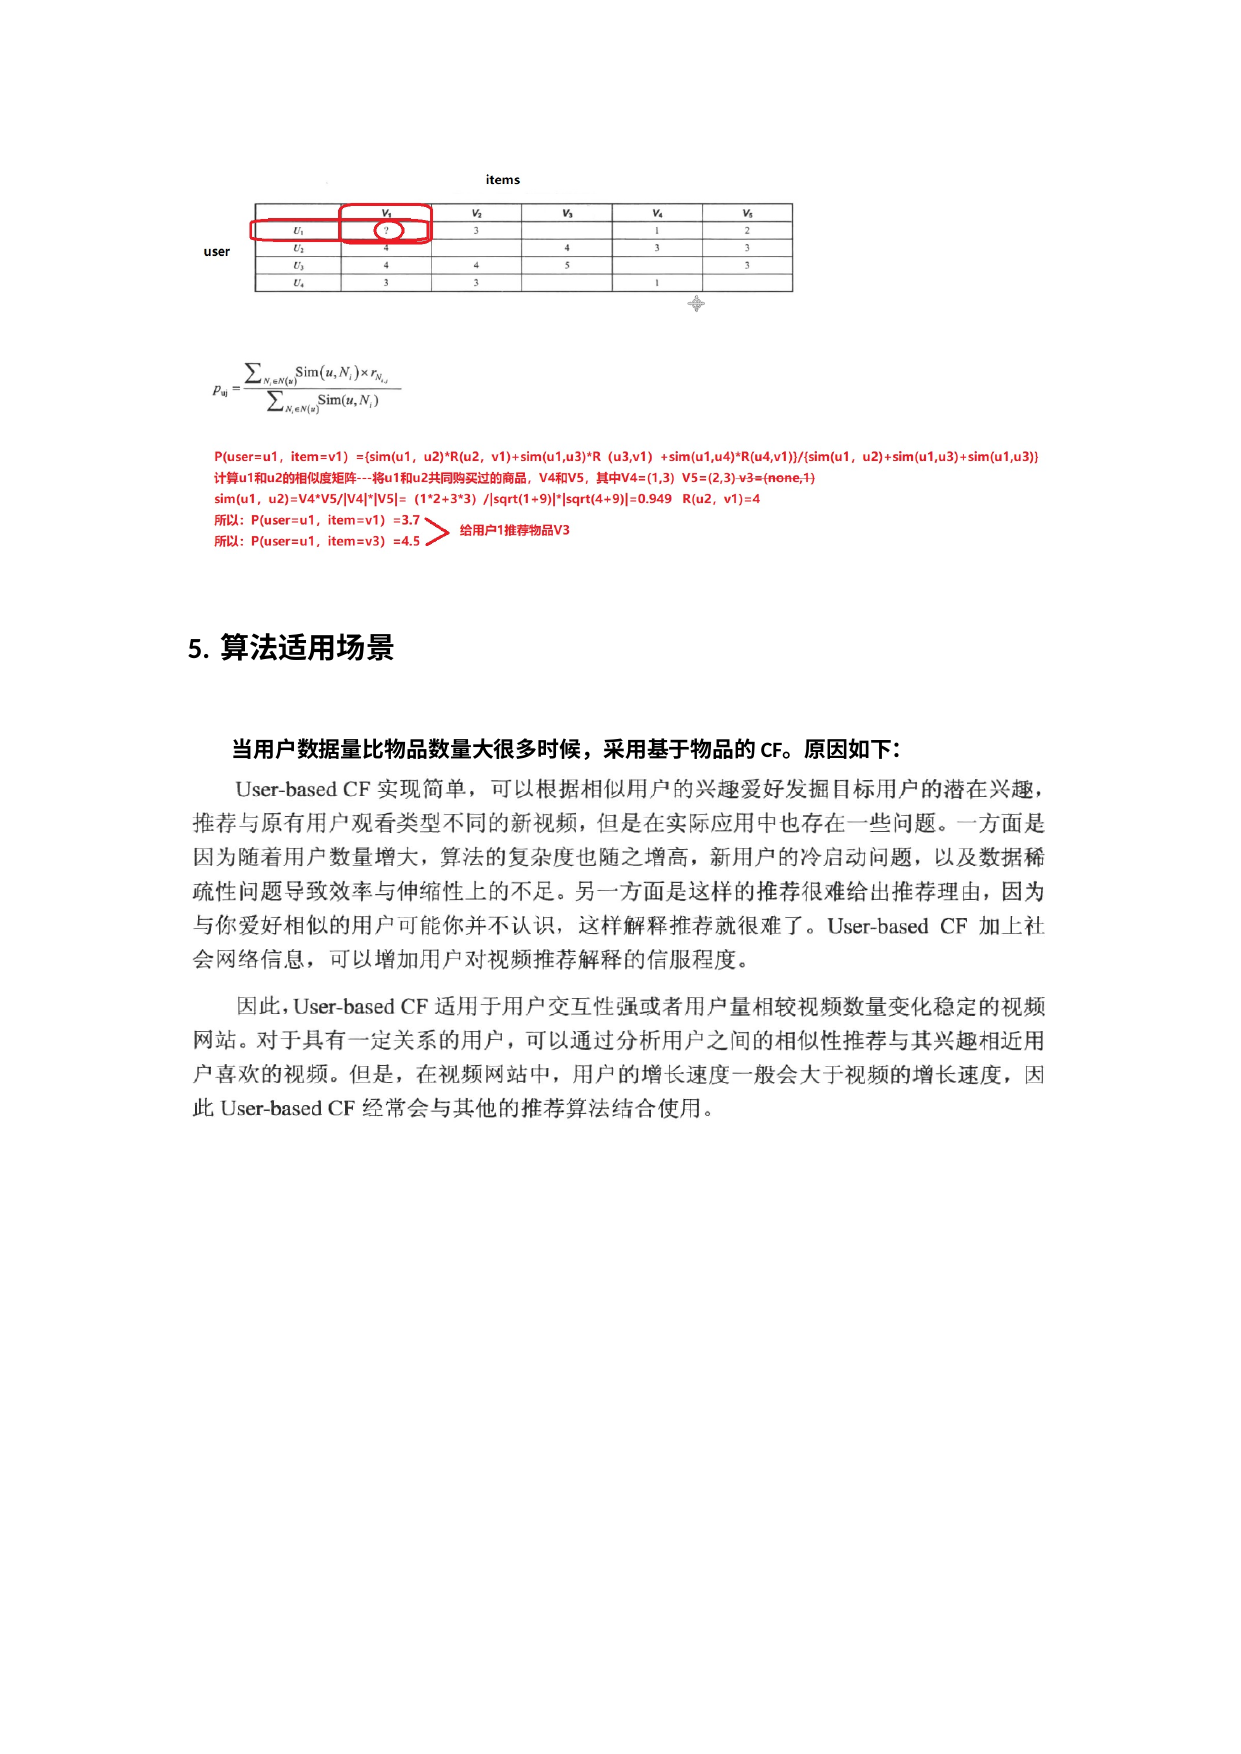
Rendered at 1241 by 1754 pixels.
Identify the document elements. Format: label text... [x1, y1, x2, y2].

text 当用户数据量比物品数量大很多时候，采用基于物品的CF。原因如下： [187, 732, 1053, 764]
picture [187, 162, 1052, 554]
picture [187, 764, 1053, 1125]
subtitle 算法适用场景 [187, 614, 1053, 679]
